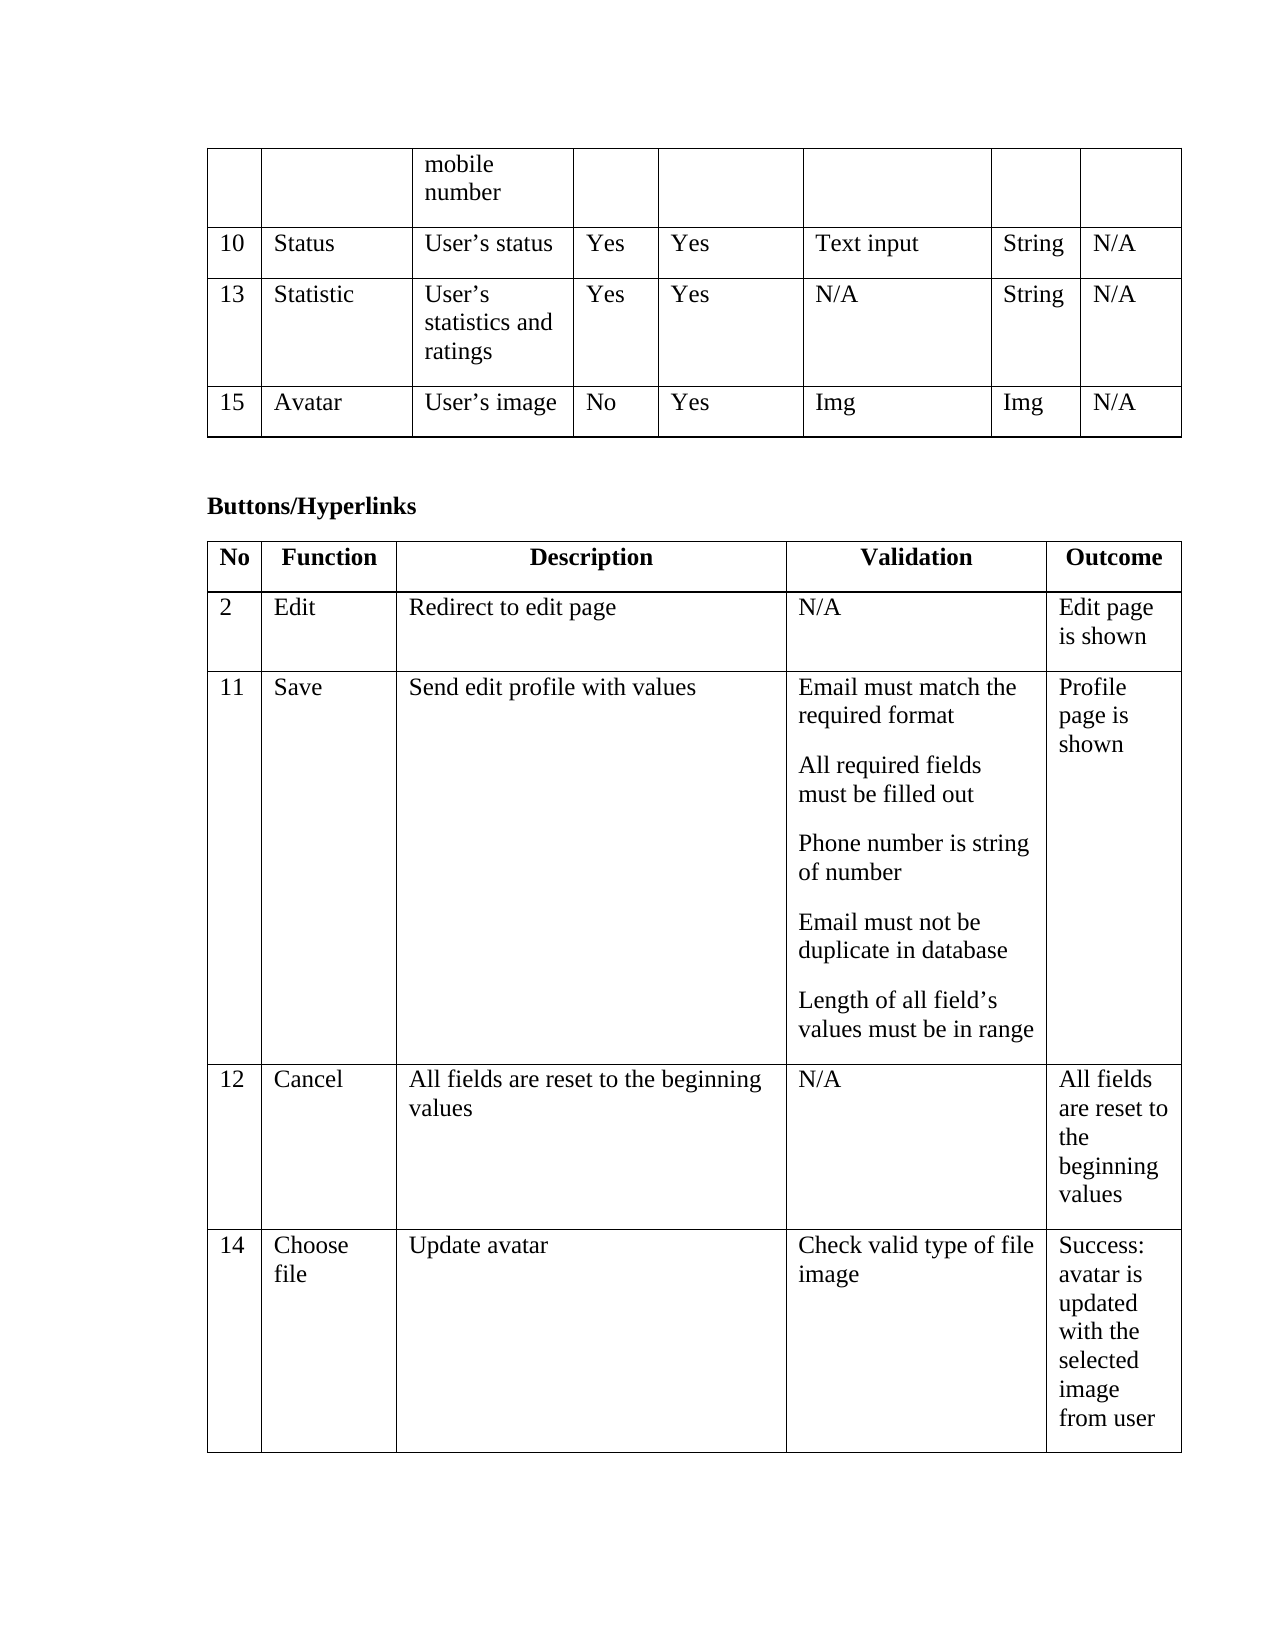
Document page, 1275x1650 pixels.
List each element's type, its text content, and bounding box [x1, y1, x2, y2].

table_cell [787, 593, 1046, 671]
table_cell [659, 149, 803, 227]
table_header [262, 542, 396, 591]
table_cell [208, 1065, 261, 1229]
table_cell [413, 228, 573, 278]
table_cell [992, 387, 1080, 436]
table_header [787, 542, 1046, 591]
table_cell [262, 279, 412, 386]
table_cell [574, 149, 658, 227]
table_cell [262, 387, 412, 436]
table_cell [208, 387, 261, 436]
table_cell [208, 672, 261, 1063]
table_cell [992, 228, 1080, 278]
text Buttons/Hyperlinks [207, 491, 1157, 520]
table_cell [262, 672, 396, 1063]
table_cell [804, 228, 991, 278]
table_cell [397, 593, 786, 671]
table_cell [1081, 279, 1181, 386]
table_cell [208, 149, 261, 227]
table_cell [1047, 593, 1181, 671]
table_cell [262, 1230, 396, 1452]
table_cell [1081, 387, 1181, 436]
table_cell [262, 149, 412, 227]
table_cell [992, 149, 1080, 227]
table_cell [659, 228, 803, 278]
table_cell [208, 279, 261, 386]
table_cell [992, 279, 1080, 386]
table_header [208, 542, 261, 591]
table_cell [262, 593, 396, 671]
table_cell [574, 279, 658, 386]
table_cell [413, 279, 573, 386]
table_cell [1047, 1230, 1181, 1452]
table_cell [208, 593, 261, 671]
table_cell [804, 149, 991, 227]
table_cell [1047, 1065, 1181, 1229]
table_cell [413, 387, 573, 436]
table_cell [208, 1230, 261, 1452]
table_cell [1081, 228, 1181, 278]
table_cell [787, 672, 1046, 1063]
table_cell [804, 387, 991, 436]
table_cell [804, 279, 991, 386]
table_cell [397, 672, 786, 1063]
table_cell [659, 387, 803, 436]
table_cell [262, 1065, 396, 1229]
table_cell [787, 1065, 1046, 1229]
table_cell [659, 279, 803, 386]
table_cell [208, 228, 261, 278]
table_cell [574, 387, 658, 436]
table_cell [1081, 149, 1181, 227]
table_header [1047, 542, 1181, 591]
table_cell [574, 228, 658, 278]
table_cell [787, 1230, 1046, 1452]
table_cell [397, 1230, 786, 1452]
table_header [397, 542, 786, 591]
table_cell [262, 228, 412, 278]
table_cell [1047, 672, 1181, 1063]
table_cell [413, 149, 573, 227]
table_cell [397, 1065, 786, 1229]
